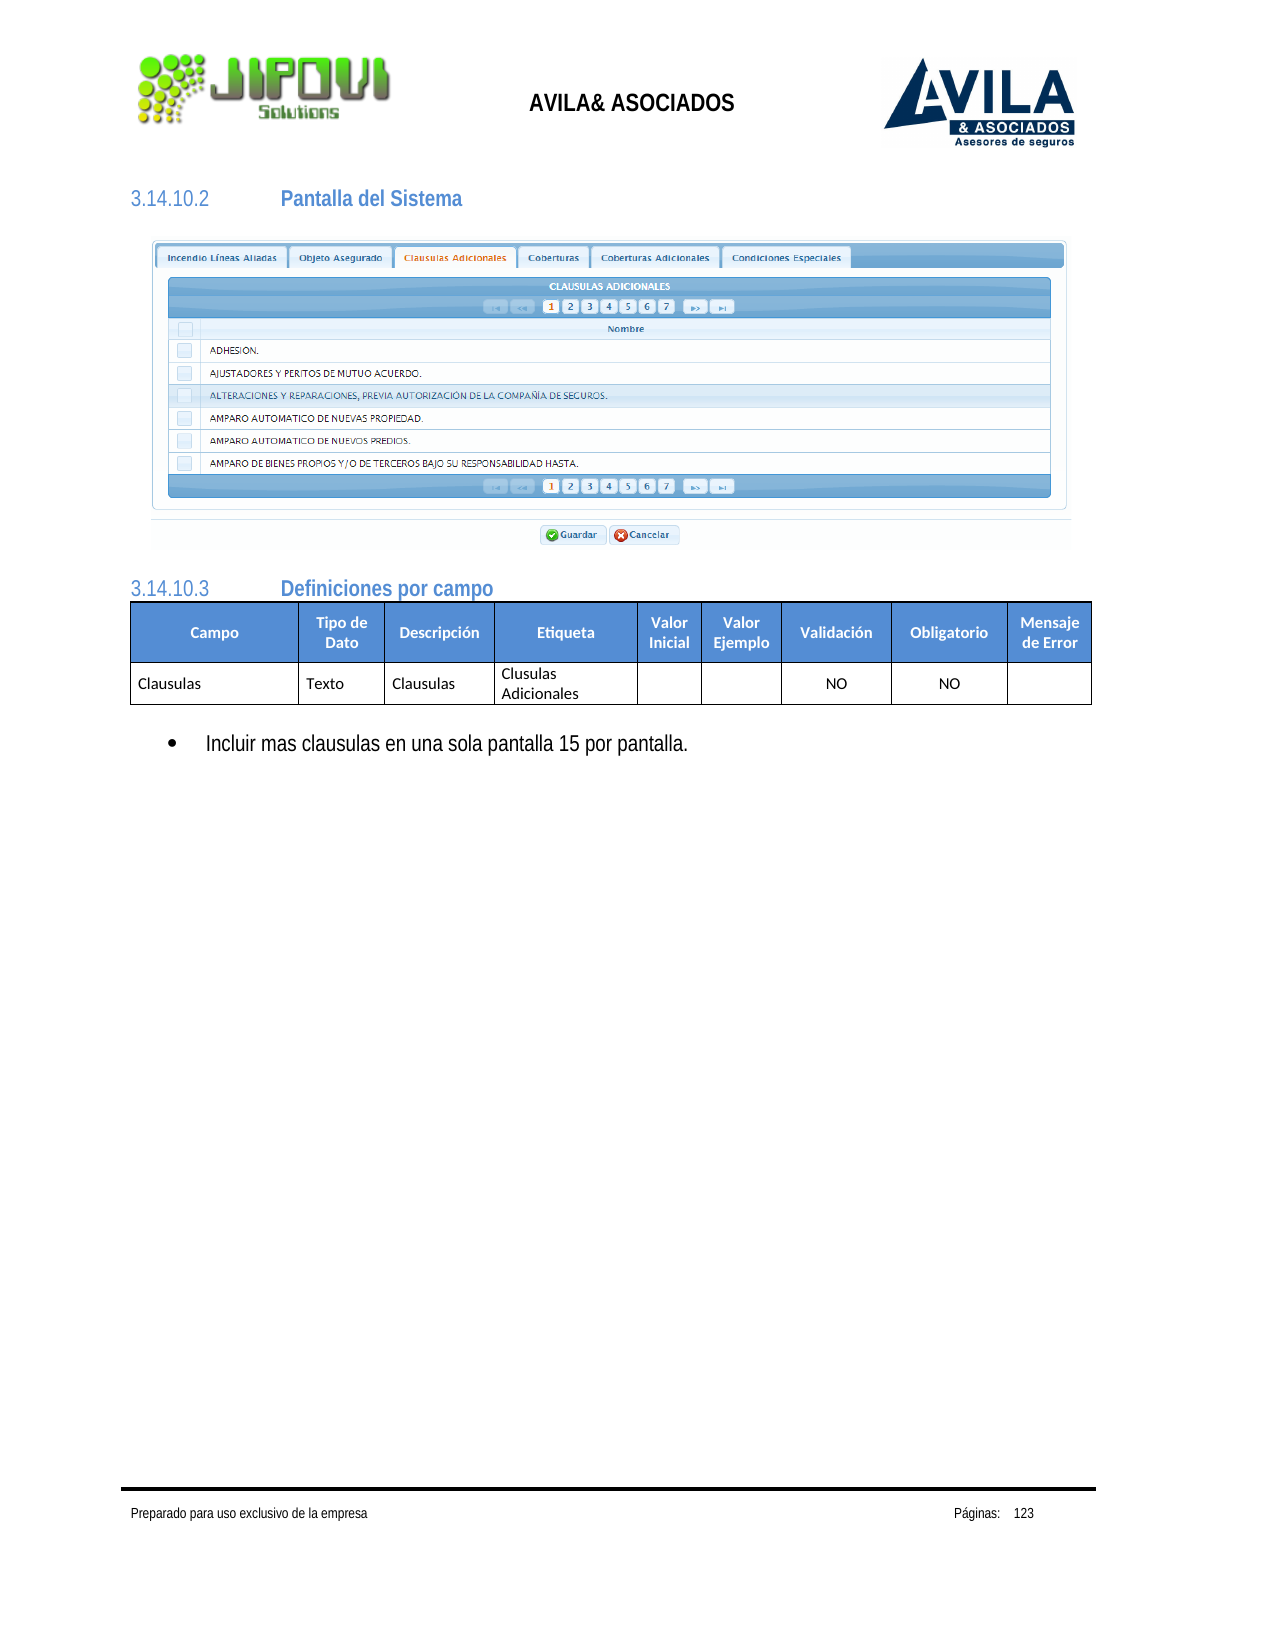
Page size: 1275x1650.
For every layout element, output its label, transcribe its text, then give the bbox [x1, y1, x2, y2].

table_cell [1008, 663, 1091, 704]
list Incluir mas clausulas en una sola pantalla 15 por pantalla. [168, 730, 1092, 756]
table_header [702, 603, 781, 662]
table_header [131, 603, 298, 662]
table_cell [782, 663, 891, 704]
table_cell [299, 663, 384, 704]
picture [131, 47, 394, 128]
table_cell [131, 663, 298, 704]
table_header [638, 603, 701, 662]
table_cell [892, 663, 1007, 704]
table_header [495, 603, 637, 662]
subtitle Pantalla del Sistema [131, 184, 1092, 211]
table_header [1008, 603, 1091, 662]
picture [151, 236, 1072, 550]
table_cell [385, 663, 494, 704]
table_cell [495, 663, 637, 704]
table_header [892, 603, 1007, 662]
picture [881, 57, 1077, 148]
subtitle Definiciones por campo [131, 575, 1092, 601]
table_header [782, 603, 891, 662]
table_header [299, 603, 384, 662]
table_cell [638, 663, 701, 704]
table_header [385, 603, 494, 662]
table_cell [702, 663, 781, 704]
